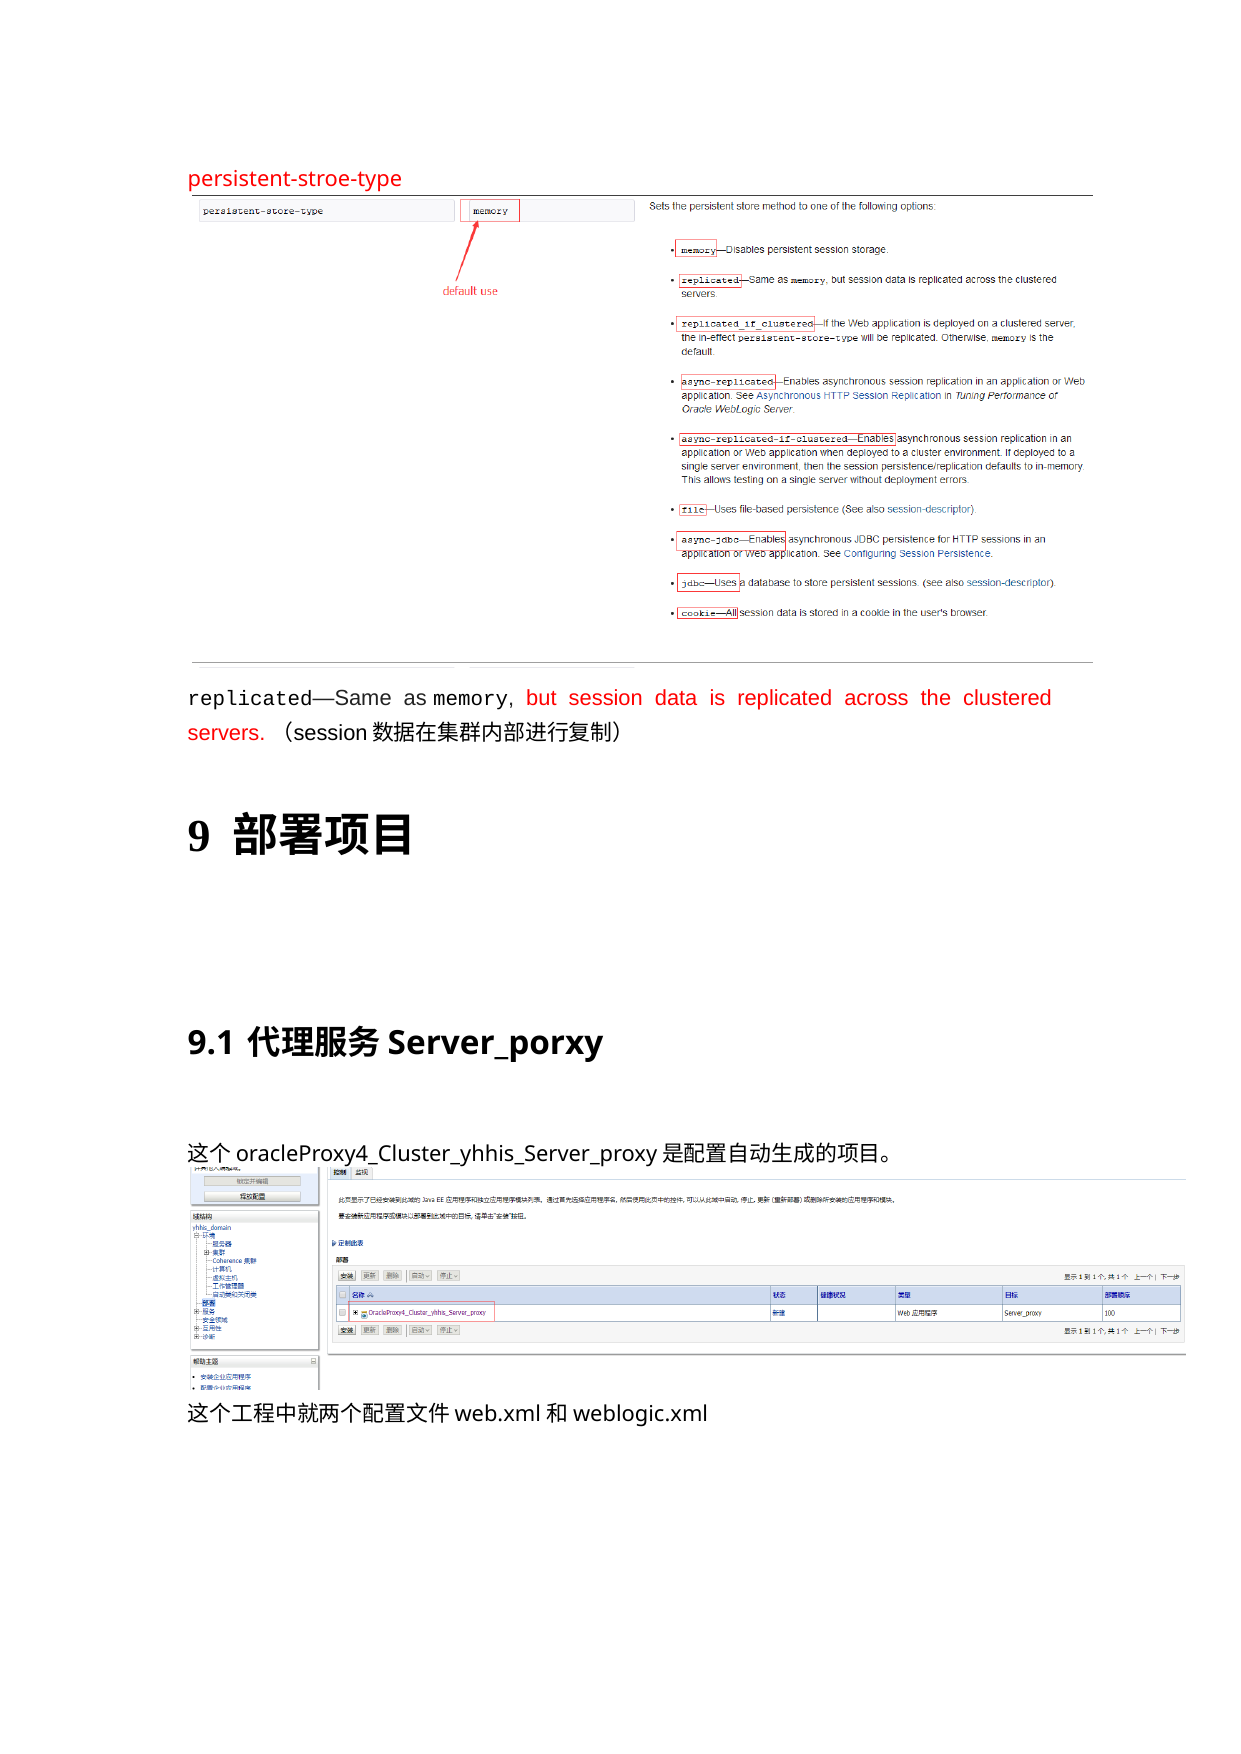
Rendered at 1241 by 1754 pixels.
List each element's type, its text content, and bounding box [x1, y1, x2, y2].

text 这个oracleProxy4_Cluster_yhhis_Server_proxy是配置自动生成的项目。 [187, 1135, 1053, 1167]
text 这个工程中就两个配置文件web.xml 和weblogic.xml [187, 1395, 1053, 1428]
text persistent-stroe-type [187, 162, 1053, 194]
subtitle 代理服务Server_porxy [187, 1008, 1053, 1073]
picture [187, 194, 1121, 668]
text replicated—Same as memory, but session data is replicated across the clustered servers. （session数据在集群内部进行复制） [187, 682, 1053, 747]
subtitle 部署项目 [187, 782, 1053, 880]
picture [187, 1167, 1186, 1390]
